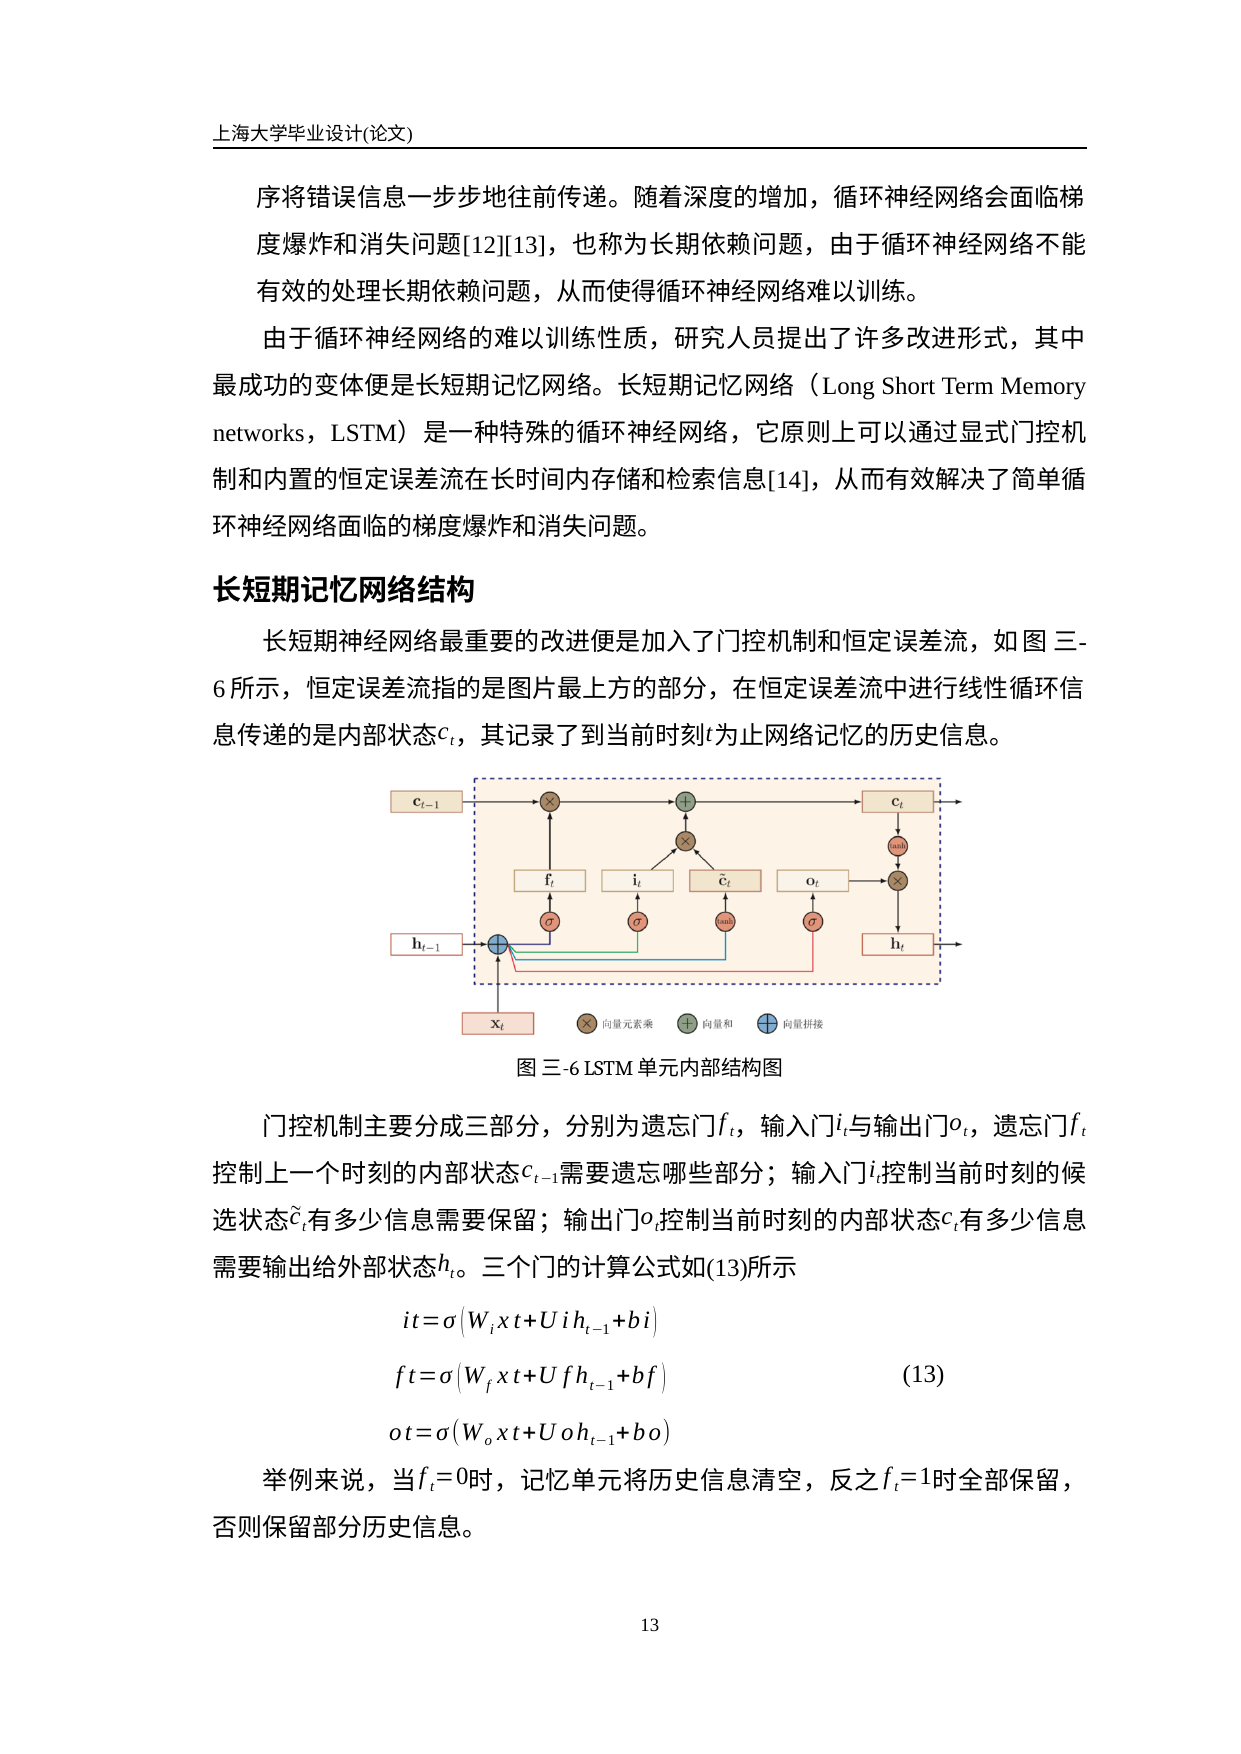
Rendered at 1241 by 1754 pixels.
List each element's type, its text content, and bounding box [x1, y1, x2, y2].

text 举例来说，当时，记忆单元将历史信息清空，反之时全部保留，否则保留部分历史信息。 [213, 1461, 1087, 1544]
picture [376, 762, 973, 1043]
text 由于循环神经网络的难以训练性质，研究人员提出了许多改进形式，其中最成功的变体便是长短期记忆网络。长短期记忆网络（Long Short Term Memory networks，LSTM）是一种特殊的循环神经网络，它原则上可以通过显式门控机制和内置的恒定误差流在长时间内存储和检索信息[14]，从而有效解决了简单循环神经网络面临的梯度爆炸和消失问题。 [213, 318, 1087, 543]
table_header (13) [848, 1295, 1087, 1461]
text 门控机制主要分成三部分，分别为遗忘门，输入门与输出门，遗忘门控制上一个时刻的内部状态需要遗忘哪些部分；输入门控制当前时刻的候选状态有多少信息需要保留；输出门控制当前时刻的内部状态有多少信息需要输出给外部状态。三个门的计算公式如(13)所示 [213, 1106, 1087, 1284]
table_header [213, 1295, 847, 1461]
subtitle 长短期记忆网络结构 [213, 566, 1087, 609]
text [256, 177, 1087, 308]
